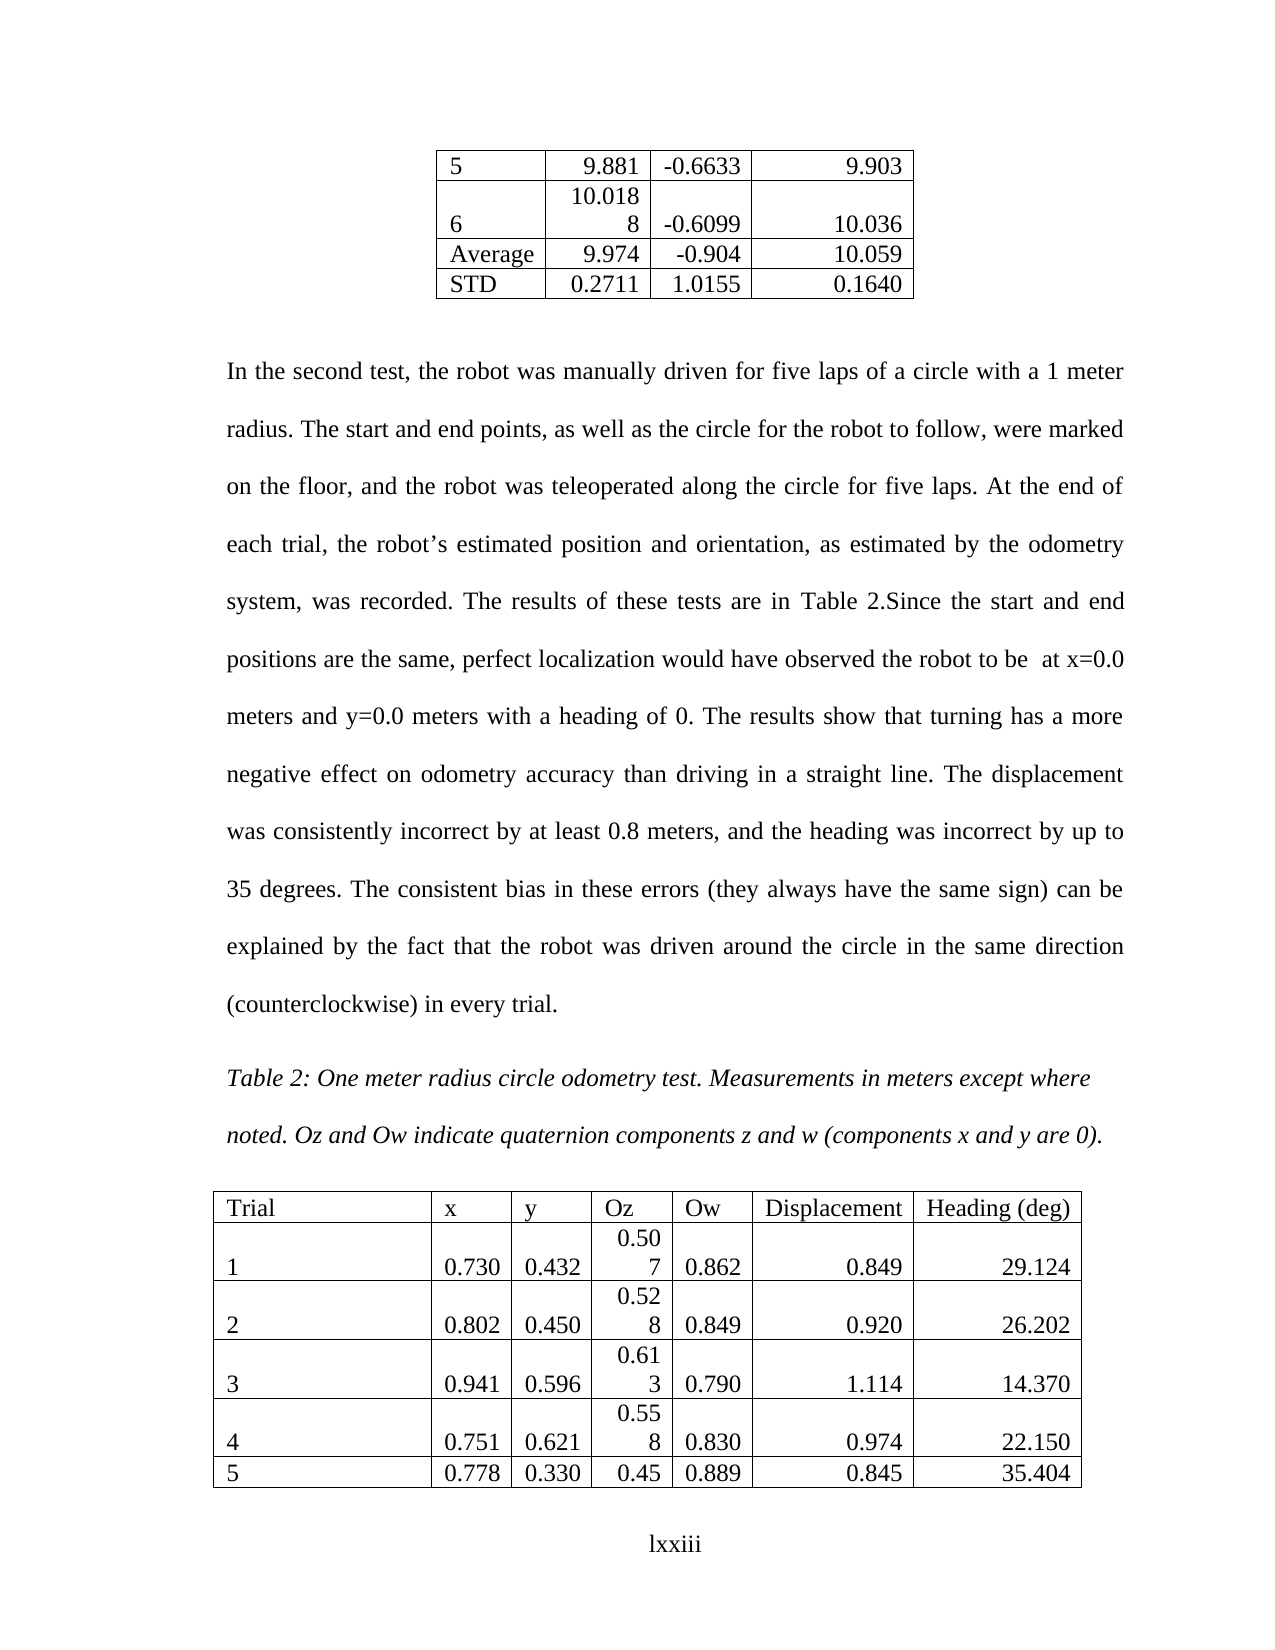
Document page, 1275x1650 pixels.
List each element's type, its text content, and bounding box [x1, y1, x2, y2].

table_cell 0.849 [753, 1223, 913, 1280]
table_cell 10.0188 [546, 181, 650, 238]
table_cell 0.920 [753, 1281, 913, 1339]
table_cell 0.845 [753, 1457, 913, 1487]
table_cell 0.596 [512, 1340, 591, 1397]
table_cell 35.404 [914, 1457, 1081, 1487]
table_cell 0.330 [512, 1457, 591, 1487]
table_cell 14.370 [914, 1340, 1081, 1397]
table_cell 0.528 [592, 1281, 672, 1339]
table_cell 9.881 [546, 151, 650, 180]
table_header y [512, 1192, 591, 1222]
table_cell 0.432 [512, 1223, 591, 1280]
text In the second test, the robot was manually driven for five laps of a circle with a 1 meter radius. The start and end points, as well as the circle for the robot to follow, were marked on the floor, and the robot was teleoperated along the circle for five laps. At the end of each trial, the robot’s estimated position and orientation, as estimated by the odometry system, was recorded. The results of these tests are in Table 2.Since the start and end positions are the same, perfect localization would have observed the robot to be at x=0.0 meters and y=0.0 meters with a heading of 0. The results show that turning has a more negative effect on odometry accuracy than driving in a straight line. The displacement was consistently incorrect by at least 0.8 meters, and the heading was incorrect by up to 35 degrees. The consistent bias in these errors (they always have the same sign) can be explained by the fact that the robot was driven around the circle in the same direction (counterclockwise) in every trial. [226, 299, 1125, 1018]
table_cell 22.150 [914, 1399, 1081, 1456]
table_cell 0.802 [432, 1281, 511, 1339]
table_header Heading (deg) [914, 1192, 1081, 1222]
table_header x [432, 1192, 511, 1222]
table_cell 5 [214, 1457, 431, 1487]
table_cell 29.124 [914, 1223, 1081, 1280]
table_cell 1.114 [753, 1340, 913, 1397]
table_cell 4 [214, 1399, 431, 1456]
table_cell 0.450 [512, 1281, 591, 1339]
table_cell 0.778 [432, 1457, 511, 1487]
table_cell 0.751 [432, 1399, 511, 1456]
table_cell 2 [214, 1281, 431, 1339]
table_cell 9.974 [546, 239, 650, 268]
table_cell 0.730 [432, 1223, 511, 1280]
table_cell 0.507 [592, 1223, 672, 1280]
table_cell 1 [214, 1223, 431, 1280]
table_cell 0.558 [592, 1399, 672, 1456]
table_cell 0.974 [753, 1399, 913, 1456]
table_cell 0.459 [592, 1457, 672, 1487]
table_cell 0.613 [592, 1340, 672, 1397]
table_cell -0.6633 [651, 151, 751, 180]
table_cell 0.830 [673, 1399, 752, 1456]
table_cell -0.904 [651, 239, 751, 268]
table_cell 0.862 [673, 1223, 752, 1280]
table_cell Average [437, 239, 545, 268]
table_cell 0.621 [512, 1399, 591, 1456]
table_cell 26.202 [914, 1281, 1081, 1339]
table_cell 0.1640 [752, 269, 913, 298]
table_cell 10.059 [752, 239, 913, 268]
table_cell 5 [437, 151, 545, 180]
table_header Trial [214, 1192, 431, 1222]
table_cell 0.790 [673, 1340, 752, 1397]
text Table 2: One meter radius circle odometry test. Measurements in meters except where noted. Oz and Ow indicate quaternion components z and w (components x and y are 0). [226, 1063, 1125, 1149]
table_cell 3 [214, 1340, 431, 1397]
table_cell 0.889 [673, 1457, 752, 1487]
table_cell 0.941 [432, 1340, 511, 1397]
table_cell 1.0155 [651, 269, 751, 298]
table_cell 10.036 [752, 181, 913, 238]
table_header Oz [592, 1192, 672, 1222]
table_header Ow [673, 1192, 752, 1222]
table_header Displacement [753, 1192, 913, 1222]
table_cell STD [437, 269, 545, 298]
table_cell 0.849 [673, 1281, 752, 1339]
table_cell -0.6099 [651, 181, 751, 238]
table_cell 0.2711 [546, 269, 650, 298]
table_cell 6 [437, 181, 545, 238]
table_cell 9.903 [752, 151, 913, 180]
